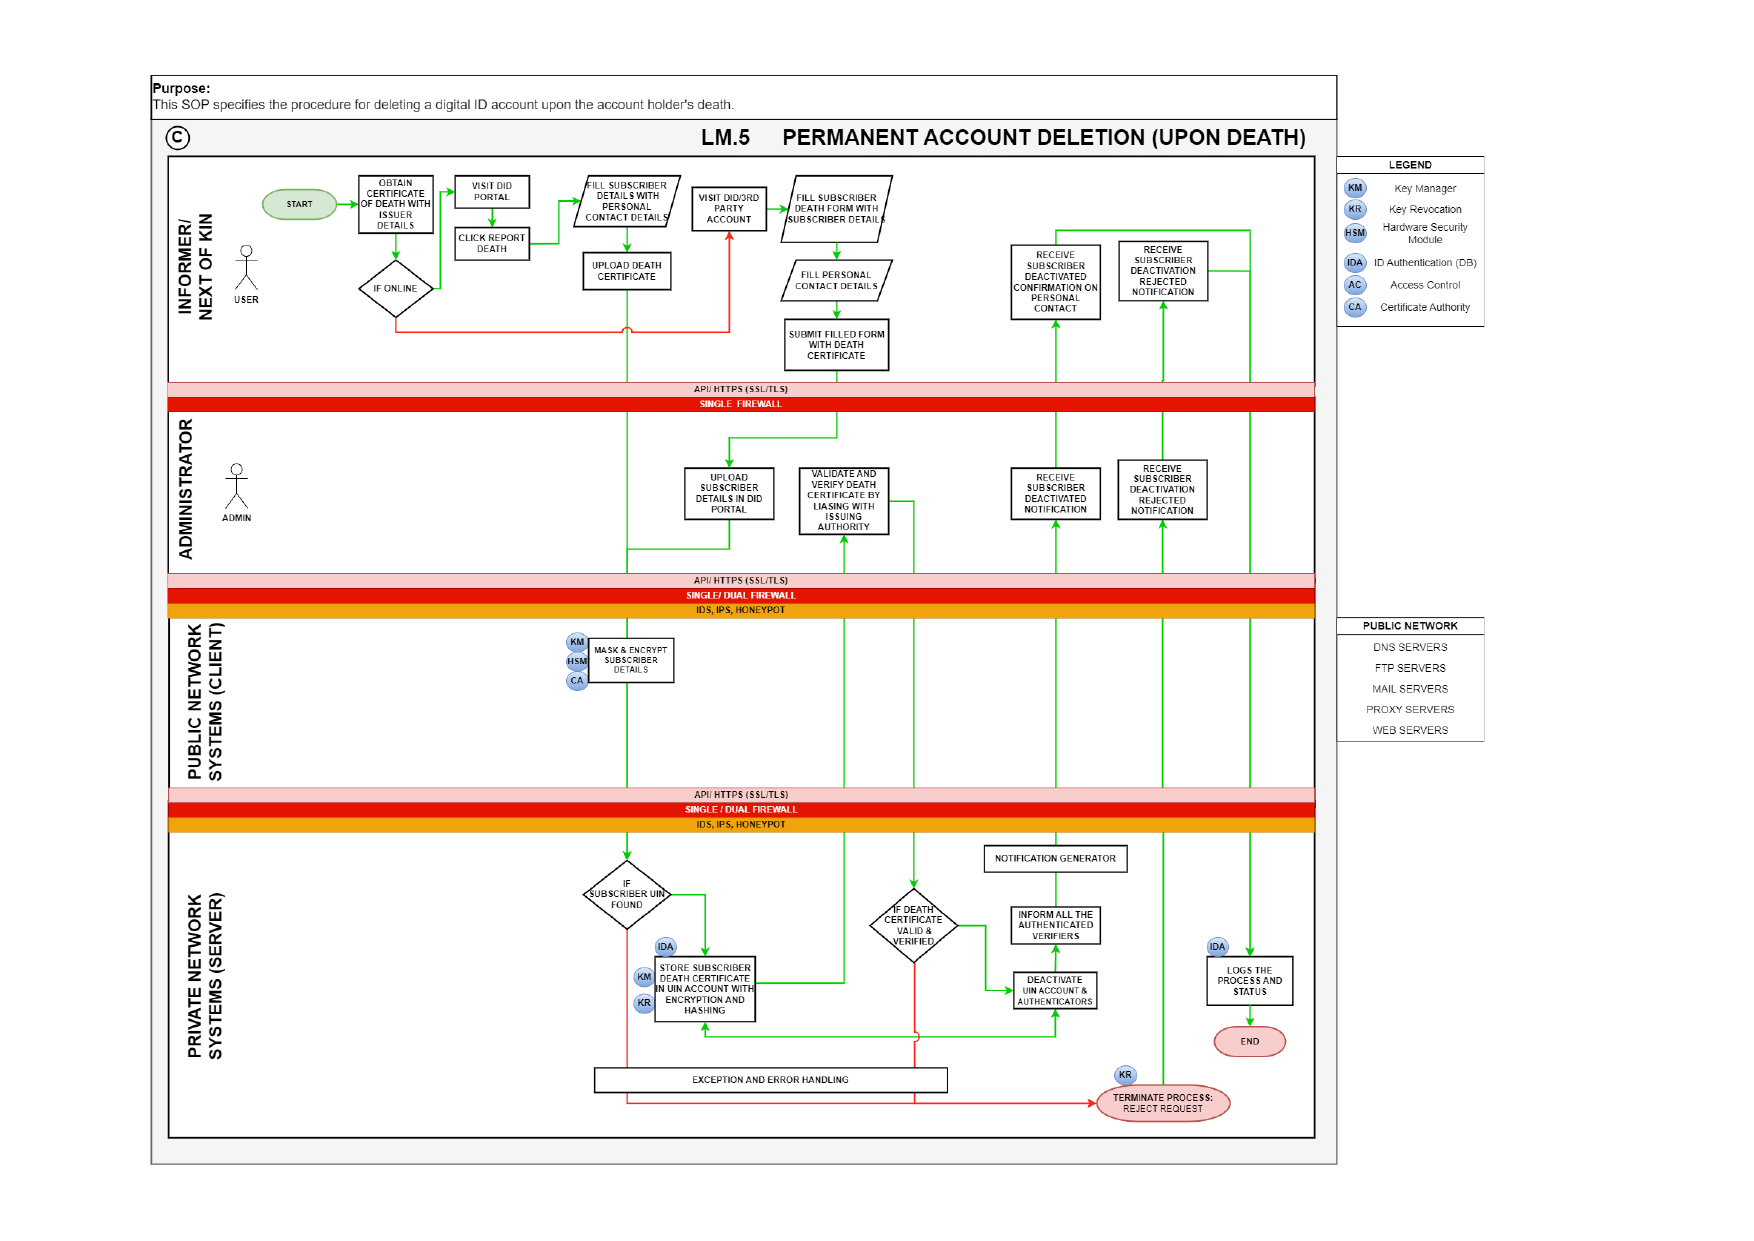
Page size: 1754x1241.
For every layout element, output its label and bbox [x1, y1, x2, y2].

picture [150, 75, 1485, 1165]
